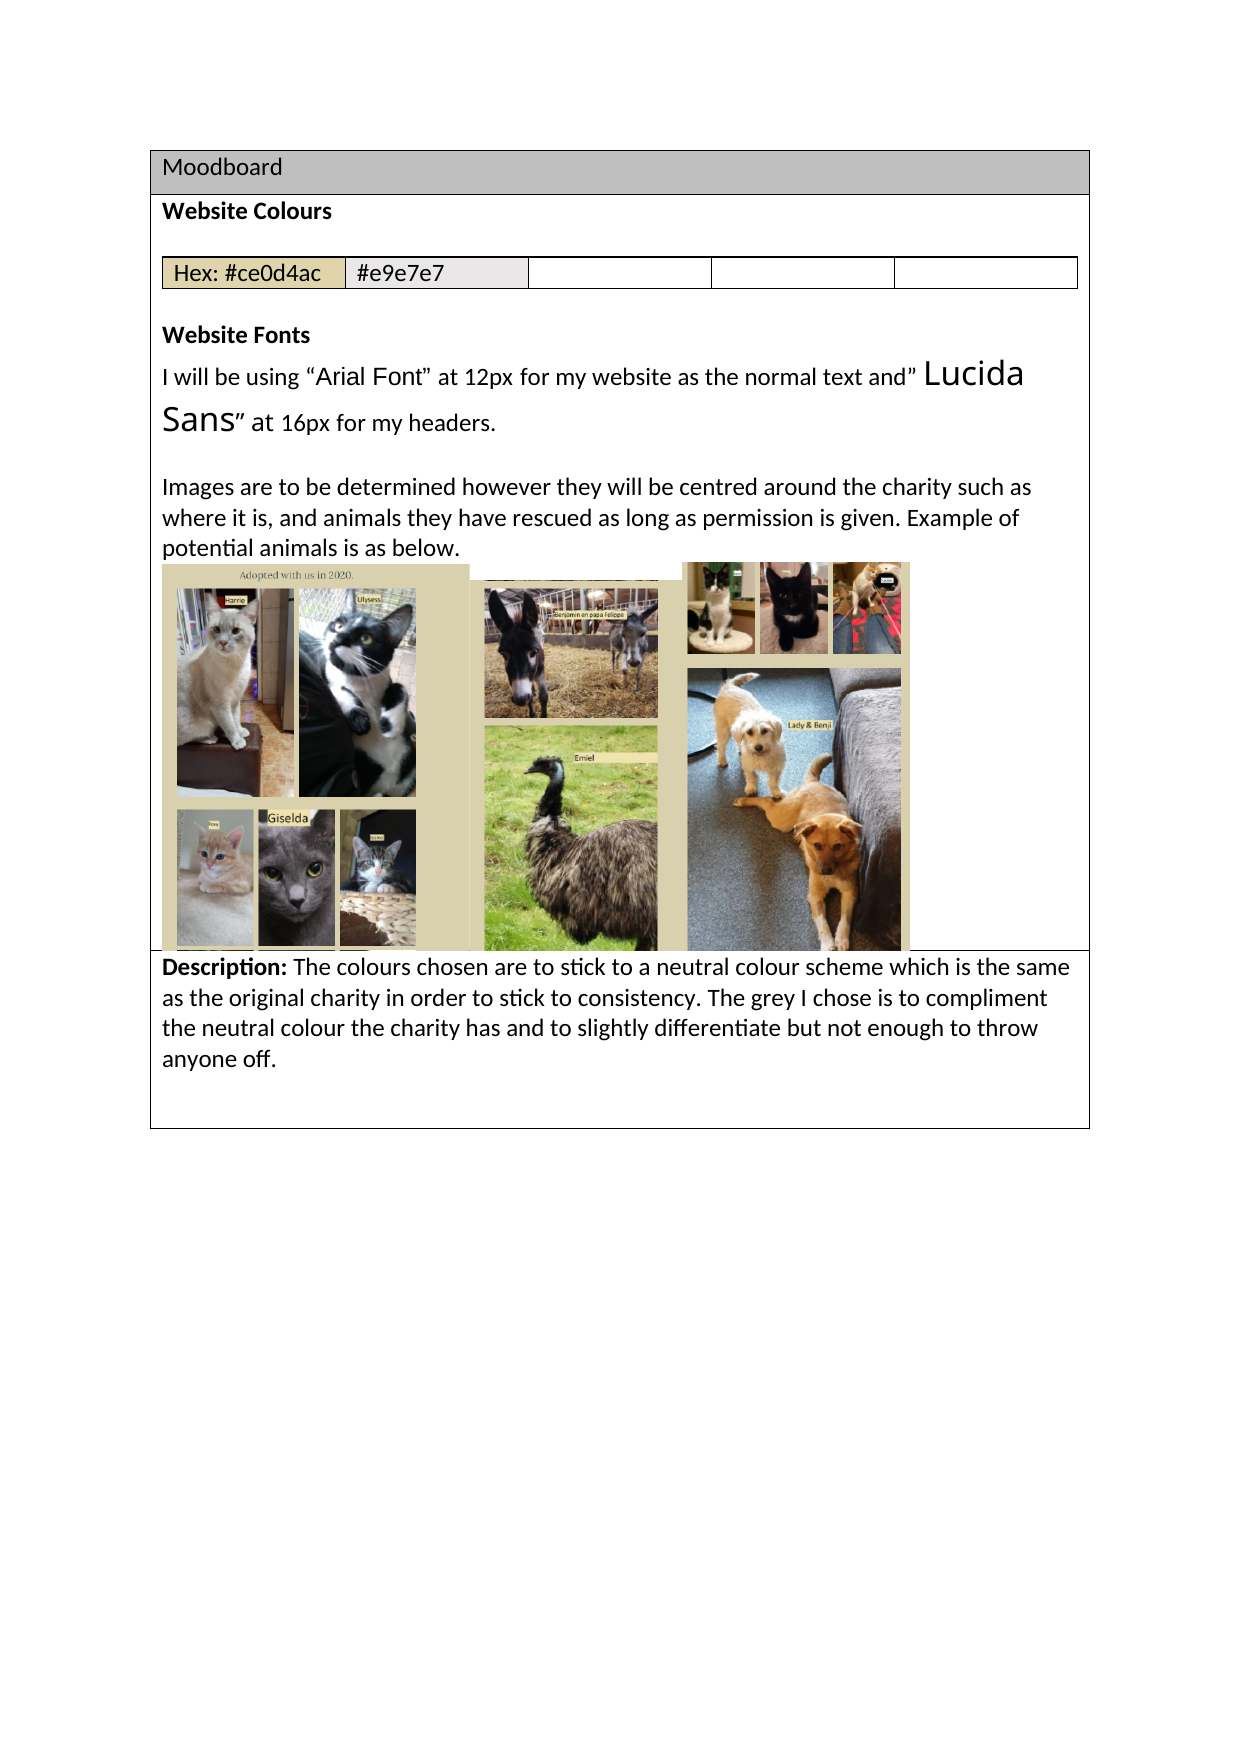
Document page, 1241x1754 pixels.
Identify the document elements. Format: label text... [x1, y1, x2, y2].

table_header Moodboard [151, 151, 1089, 194]
picture [161, 562, 911, 951]
table_cell Website Colours Website Fonts I will be using “Arial Font” at 12px for my website as the normal text and” Lucida Sans” at 16px for my headers. Images are to be determined however they will be centred around the charity such as where it is, and animals they have rescued as long as permission is given. Example of potential animals is as below. [151, 195, 1089, 950]
table_cell Description: The colours chosen are to stick to a neutral colour scheme which is the same as the original charity in order to stick to consistency. The grey I chose is to compliment the neutral colour the charity has and to slightly differentiate but not enough to throw anyone off. [151, 951, 1089, 1128]
